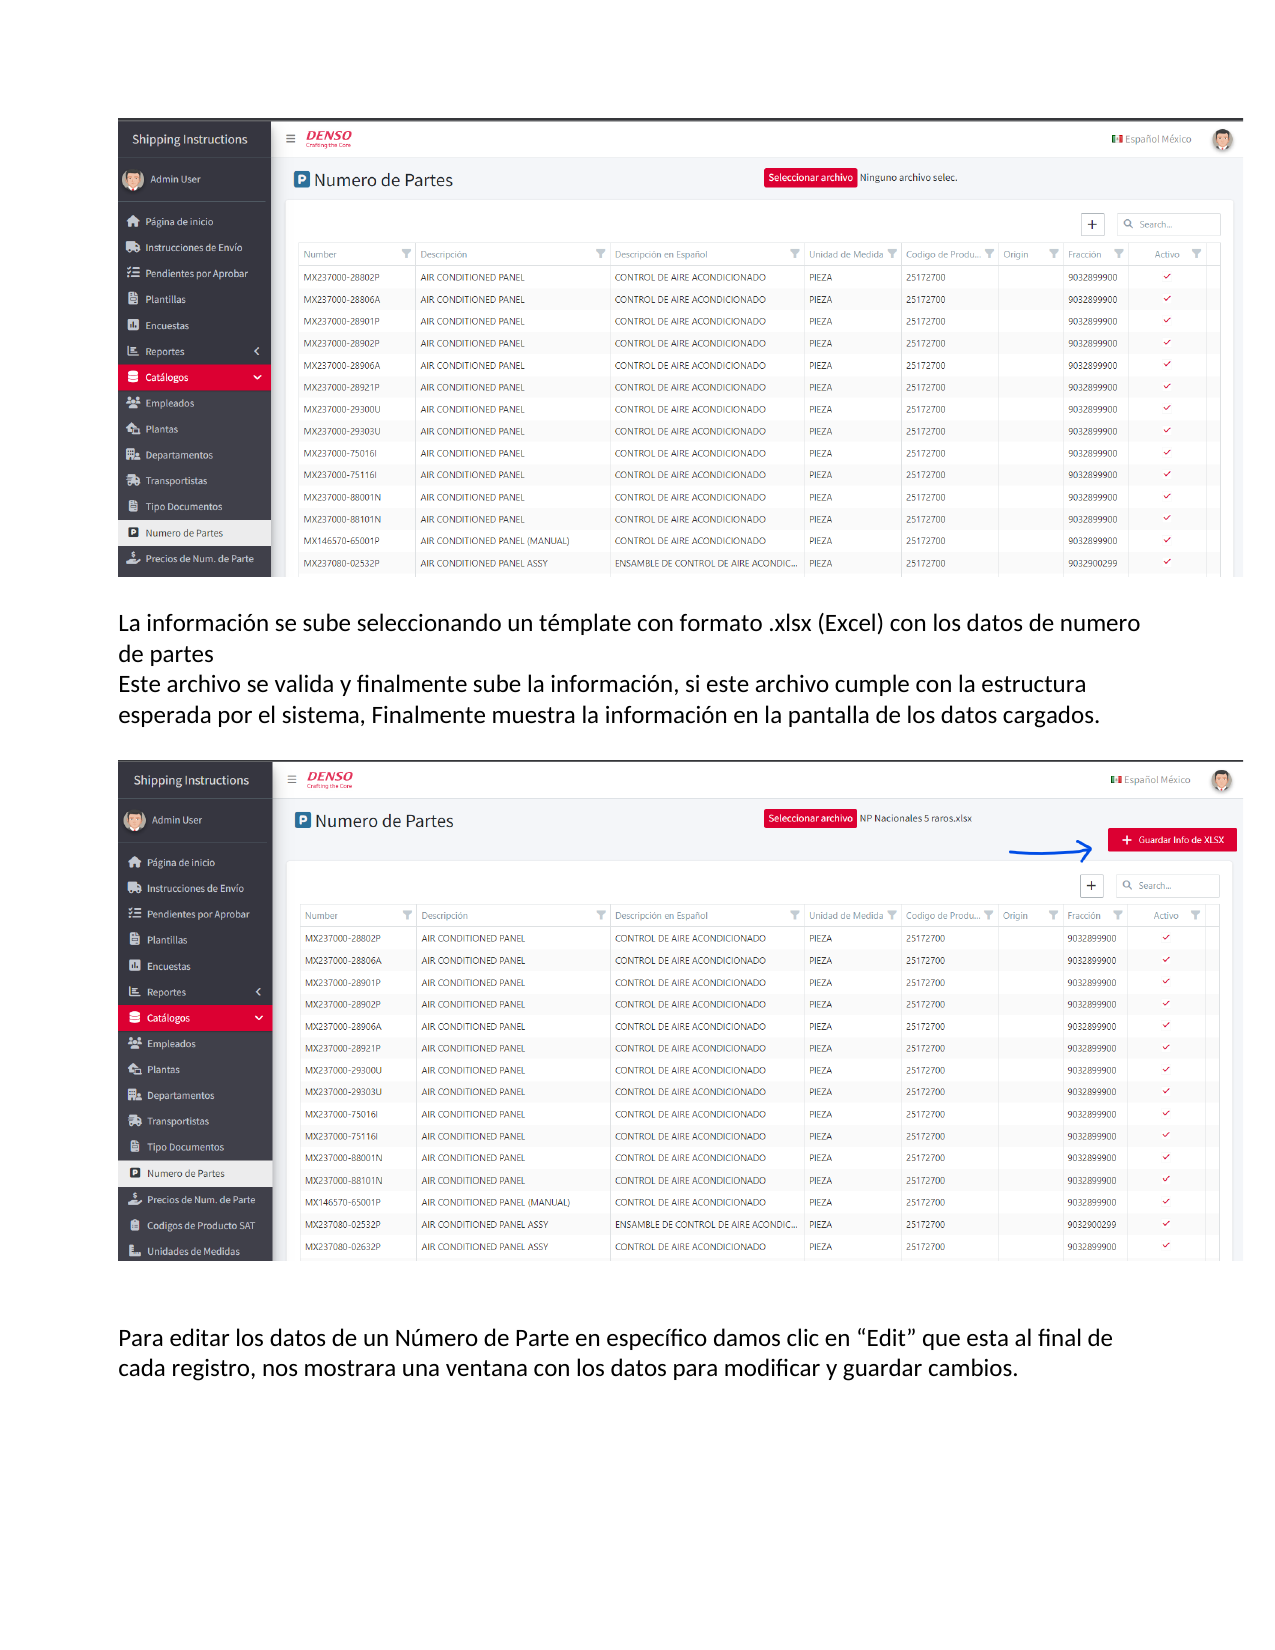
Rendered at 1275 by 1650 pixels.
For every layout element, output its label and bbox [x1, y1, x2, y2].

picture [118, 118, 1244, 577]
picture [118, 760, 1244, 1261]
